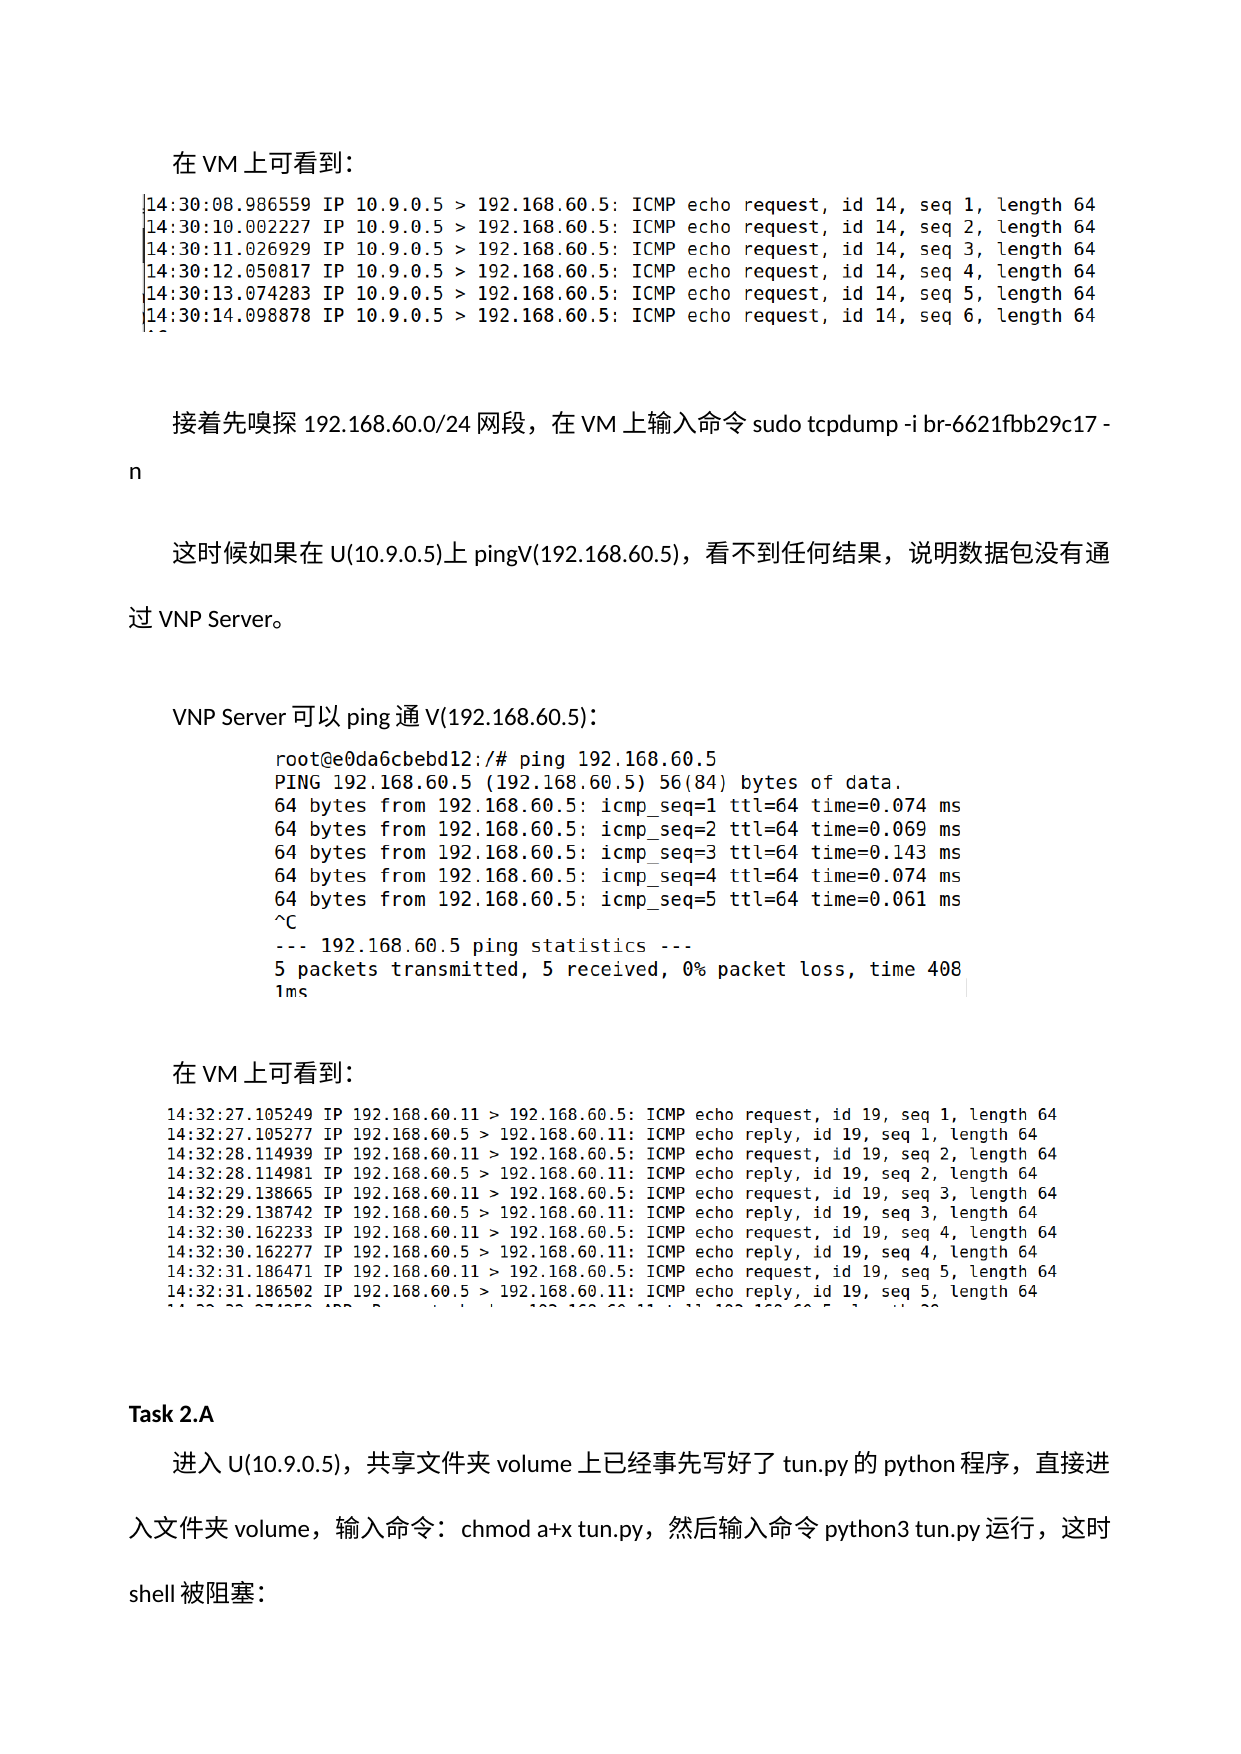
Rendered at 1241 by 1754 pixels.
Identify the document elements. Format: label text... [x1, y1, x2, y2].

text VNP Server可以ping通V(192.168.60.5)： [129, 682, 1111, 747]
text 在VM上可看到： [129, 129, 1111, 194]
text Task 2.A [129, 1397, 1111, 1429]
picture [142, 194, 1098, 332]
text 这时候如果在U(10.9.0.5)上pingV(192.168.60.5)，看不到任何结果，说明数据包没有通过VNP Server。 [129, 519, 1111, 649]
text 进入U(10.9.0.5)，共享文件夹volume上已经事先写好了tun.py的python程序，直接进入文件夹volume，输入命令：chmod a+x tun.py，然后输入命令python3 tun.py运行，这时shell被阻塞： [129, 1429, 1111, 1624]
text 接着先嗅探192.168.60.0/24网段，在VM上输入命令sudo tcpdump -i br-6621fbb29c17 -n [129, 389, 1111, 487]
text 在VM上可看到： [129, 1039, 1111, 1104]
picture [166, 1104, 1074, 1307]
picture [273, 747, 967, 997]
